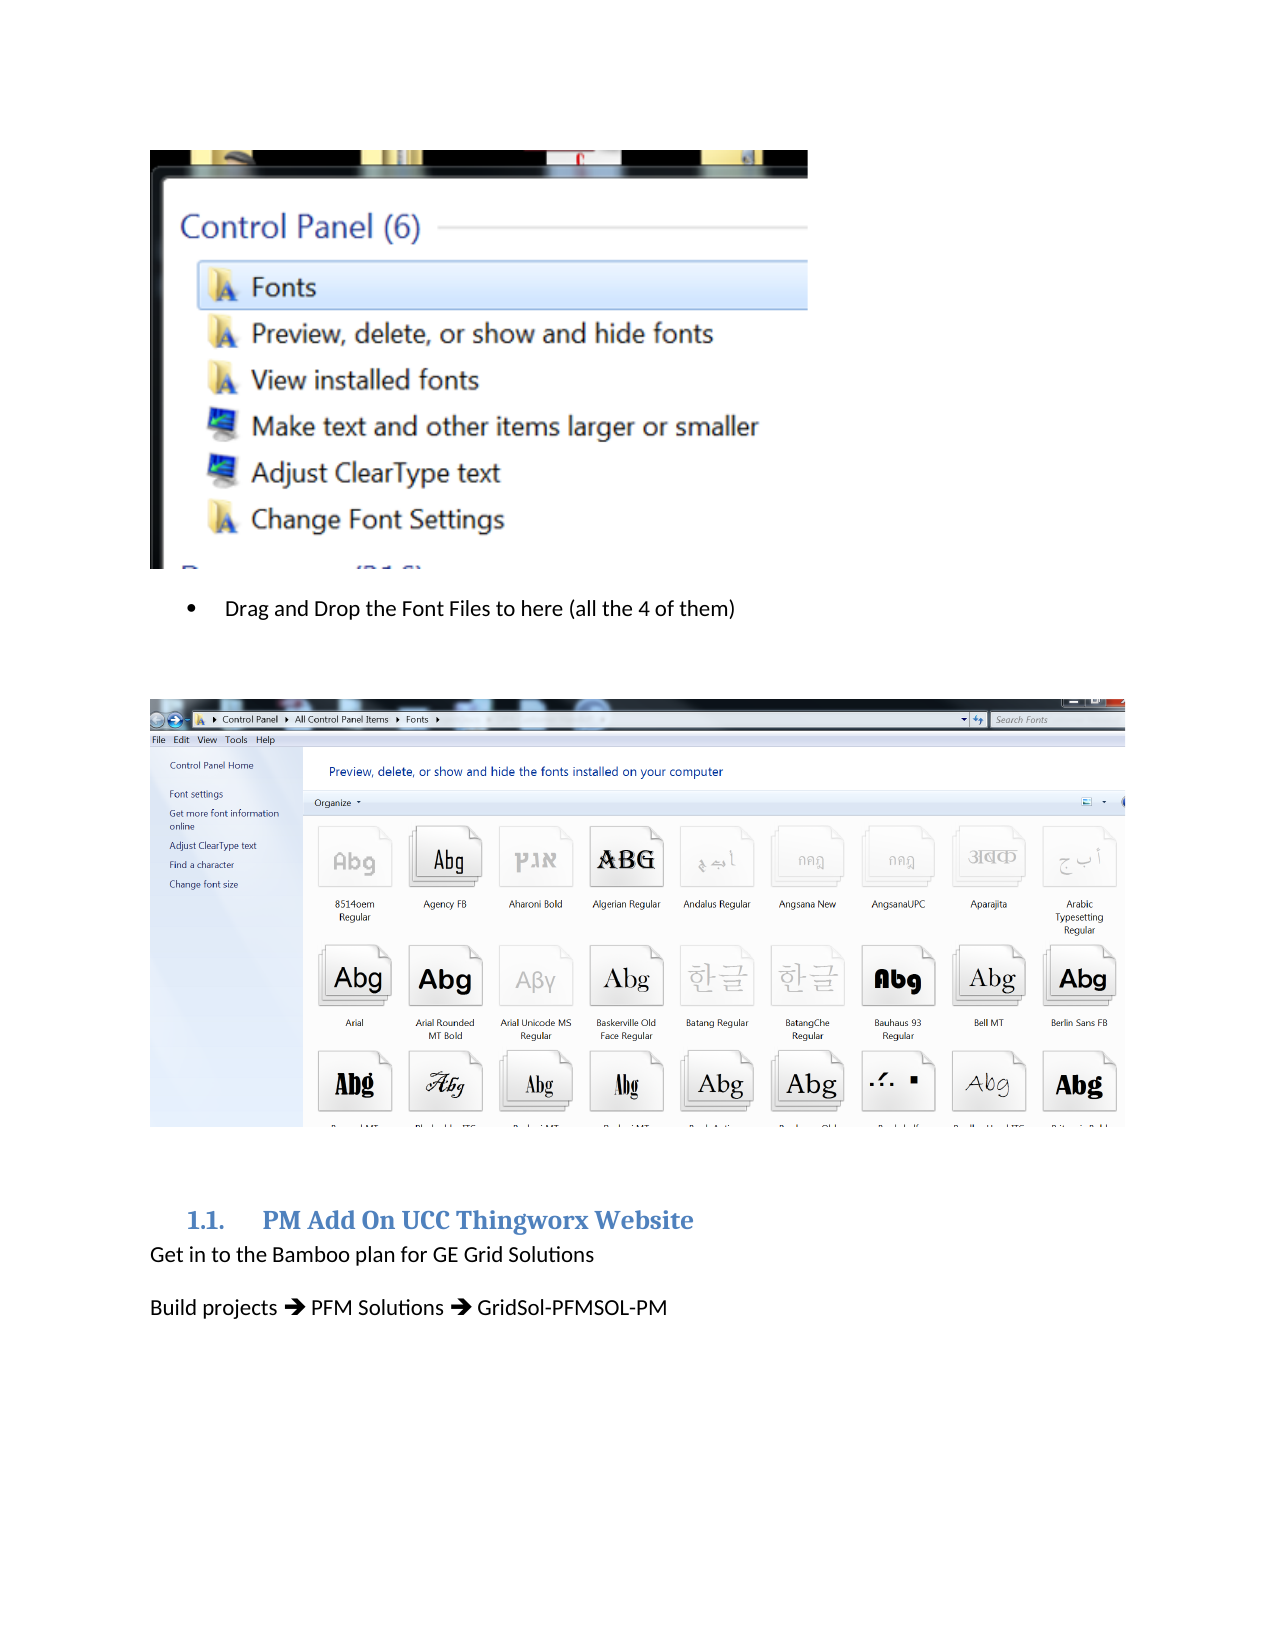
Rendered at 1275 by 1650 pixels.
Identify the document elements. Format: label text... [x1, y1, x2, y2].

subtitle PM Add On UCC Thingworx Website [187, 1205, 1125, 1236]
picture [150, 699, 1125, 1127]
text Build projects PFM Solutions GridSol-PFMSOL-PM [150, 1293, 1125, 1321]
list Drag and Drop the Font Files to here (all the 4 of them) [187, 594, 1125, 622]
picture [150, 150, 808, 569]
text Get in to the Bamboo plan for GE Grid Solutions [150, 1240, 1125, 1268]
